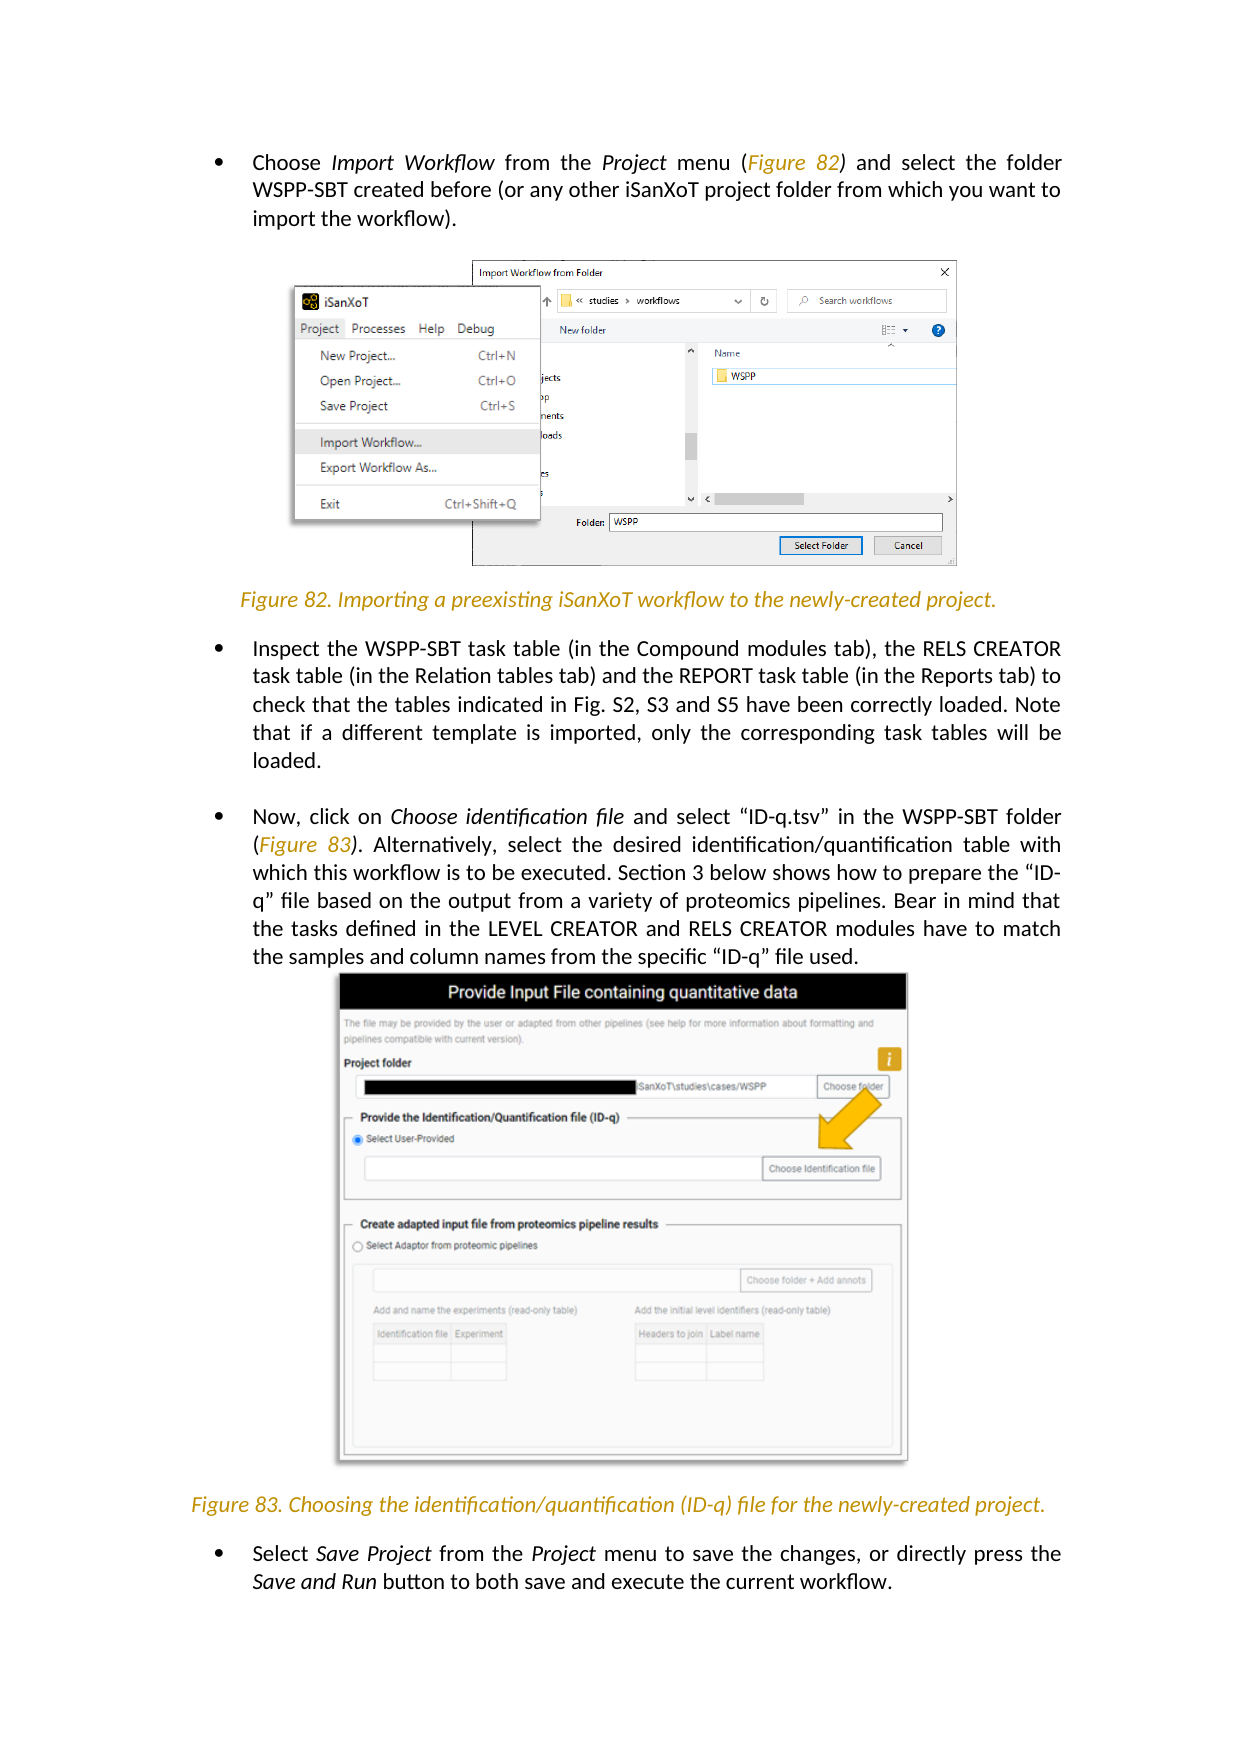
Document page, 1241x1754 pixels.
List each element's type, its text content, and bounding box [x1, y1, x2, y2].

list Inspect the WSPP-SBT task table (in the Compound modules tab), the RELS CREATOR task table (in the Relation tables tab) and the REPORT task table (in the Reports tab) to check that the tables indicated in Fig. S2, S3 and S5 have been correctly loaded. Note that if a different template is imported, only the corresponding task tables will be loaded. [215, 634, 1063, 774]
list Select Save Project from the Project menu to save the changes, or directly press the Save and Run button to both save and execute the current workflow. [215, 1539, 1063, 1595]
picture [328, 970, 912, 1472]
list Now, click on Choose identification file and select “ID-q.tsv” in the WSPP-SBT folder (Figure 83). Alternatively, select the desired identification/quantification table with which this workflow is to be executed. Section 3 below shows how to prepare the “ID-q” file based on the output from a variety of proteomics pipelines. Bear in mind that the tasks defined in the LEVEL CREATOR and RELS CREATOR modules have to match the samples and column names from the specific “ID-q” file used. [215, 802, 1063, 970]
list Choose Import Workflow from the Project menu (Figure 82) and select the folder WSPP-SBT created before (or any other iSanXoT project folder from which you want to import the workflow). [215, 148, 1063, 232]
text Figure 83. Choosing the identification/quantification (ID-q) file for the newly-created project. [177, 1490, 1063, 1518]
text Figure 82. Importing a preexisting iSanXoT workflow to the newly-created project. [177, 585, 1063, 613]
